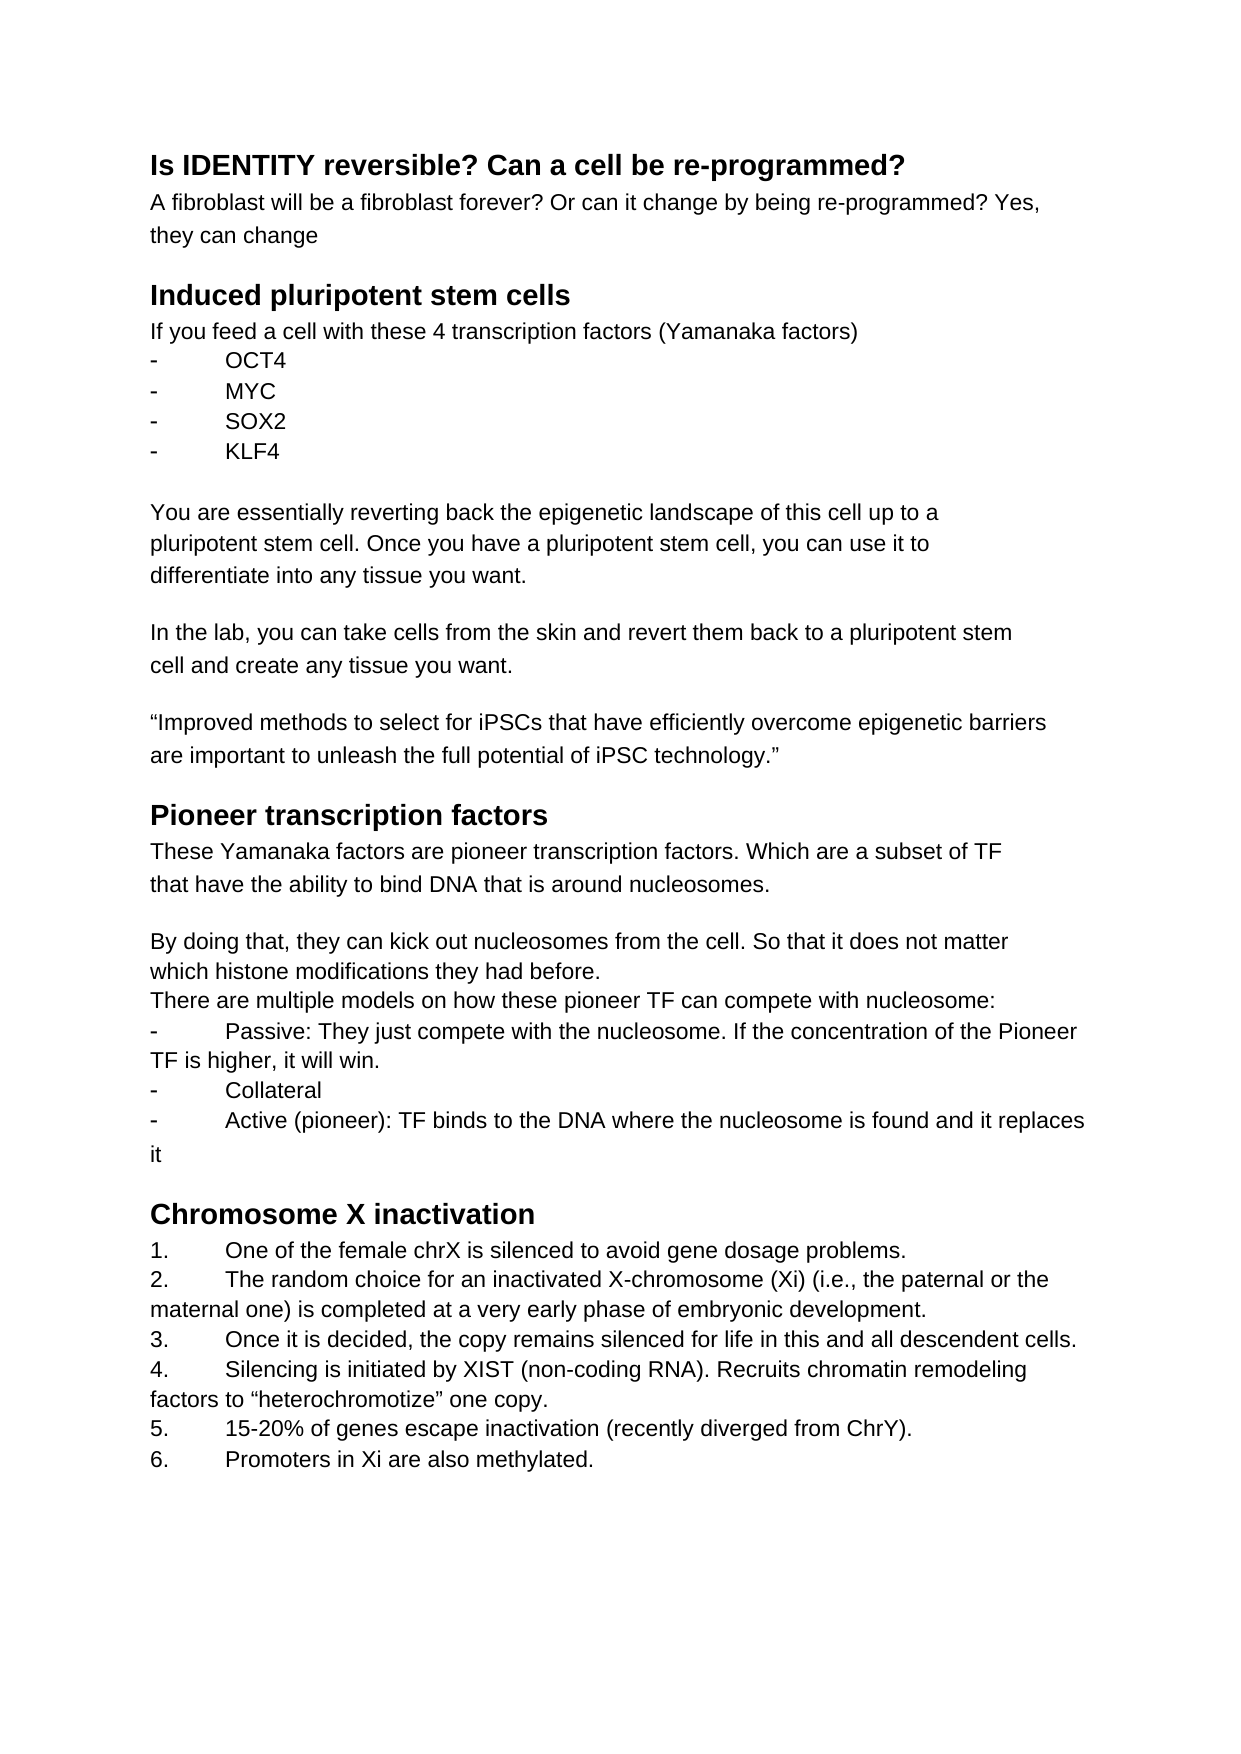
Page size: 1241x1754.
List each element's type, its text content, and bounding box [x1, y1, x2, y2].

list MYC [150, 378, 1090, 404]
text By doing that, they can kick out nucleosomes from the cell. So that it does not matter which histone modifications they had before. [150, 928, 1071, 984]
list SOX2 [150, 408, 1090, 434]
list Passive: They just compete with the nucleosome. If the concentration of the Pioneer TF is higher, it will win. [150, 1018, 1090, 1074]
text Pioneer transcription factors [150, 798, 1090, 831]
text Chromosome X inactivation [150, 1197, 1090, 1230]
list Silencing is initiated by XIST (non-coding RNA). Recruits chromatin remodeling factors to “heterochromotize” one copy. [150, 1356, 1090, 1412]
list KLF4 [150, 438, 1090, 464]
list Promoters in Xi are also methylated. [150, 1446, 1090, 1472]
text Is IDENTITY reversible? Can a cell be re-programmed? [150, 148, 1090, 182]
list One of the female chrX is silenced to avoid gene dosage problems. [150, 1237, 1090, 1263]
text You are essentially reverting back the epigenetic landscape of this cell up to a pluripotent stem cell. Once you have a pluripotent stem cell, you can use it to differentiate into any tissue you want. [150, 498, 1048, 589]
list Collateral [150, 1077, 1090, 1104]
text These Yamanaka factors are pioneer transcription factors. Which are a subset of TF that have the ability to bind DNA that is around nucleosomes. [150, 838, 1044, 898]
text If you feed a cell with these 4 transcription factors (Yamanaka factors) [150, 318, 1090, 344]
list OCT4 [150, 347, 1090, 374]
text In the lab, you can take cells from the skin and revert them back to a pluripotent stem cell and create any tissue you want. [150, 619, 1052, 679]
list The random choice for an inactivated X-chromosome (Xi) (i.e., the paternal or the maternal one) is completed at a very early phase of embryonic development. [150, 1266, 1090, 1322]
text “Improved methods to select for iPSCs that have efficiently overcome epigenetic barriers are important to unleash the full potential of iPSC technology.” [150, 709, 1083, 769]
text A fibroblast will be a fibroblast forever? Or can it change by being re-programmed? Yes, they can change [150, 189, 1085, 248]
text Induced pluripotent stem cells [150, 278, 1090, 311]
list 15-20% of genes escape inactivation (recently diverged from ChrY). [150, 1415, 1090, 1442]
list Once it is decided, the copy remains silenced for life in this and all descendent cells. [150, 1326, 1090, 1352]
text There are multiple models on how these pioneer TF can compete with nucleosome: [150, 987, 1090, 1014]
list Active (pioneer): TF binds to the DNA where the nucleosome is found and it replaces it [150, 1107, 1090, 1167]
